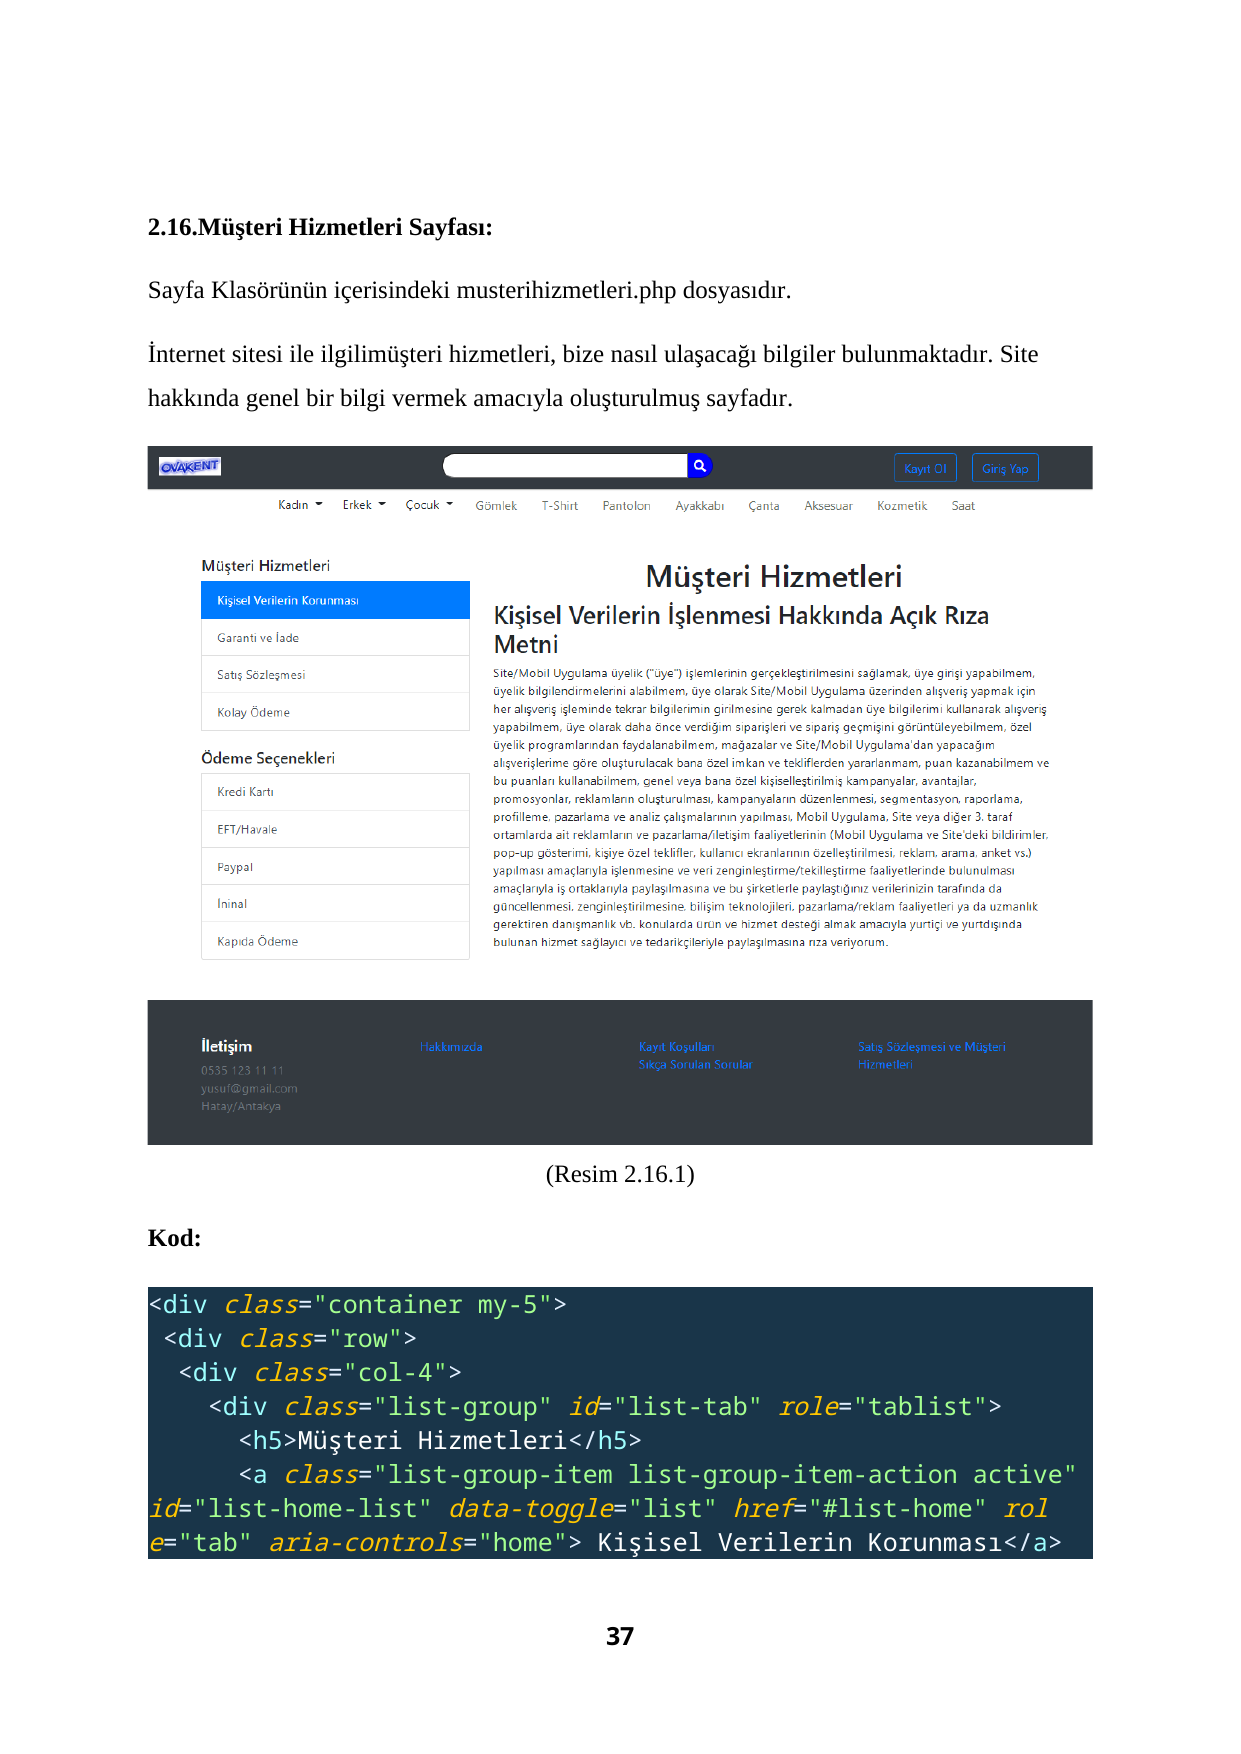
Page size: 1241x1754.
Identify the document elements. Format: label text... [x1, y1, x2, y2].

text <a class="list-group-item list-group-item-action active" id="list-home-list" data-toggle="list" href="#list-home" role="tab" aria-controls="home"> Kişisel Verilerin Korunması</a> [148, 1457, 1093, 1559]
text <div class="col-4"> [148, 1355, 1093, 1389]
text Kod: [148, 1223, 1093, 1251]
text <div class="row"> [148, 1321, 1093, 1355]
text İnternet sitesi ile ilgilimüşteri hizmetleri, bize nasıl ulaşacağı bilgiler bulunmaktadır. Site hakkında genel bir bilgi vermek amacıyla oluşturulmuş sayfadır. [148, 339, 1093, 411]
picture [147, 446, 1093, 1145]
text <h5>Müşteri Hizmetleri</h5> [148, 1423, 1093, 1457]
text (Resim 2.16.1) [148, 1145, 1093, 1187]
text <div class="list-group" id="list-tab" role="tablist"> [148, 1389, 1093, 1423]
text Sayfa Klasörünün içerisindeki musterihizmetleri.php dosyasıdır. [148, 276, 1093, 304]
text 2.16.Müşteri Hizmetleri Sayfası: [148, 212, 1093, 240]
text <div class="container my-5"> [148, 1287, 1093, 1321]
